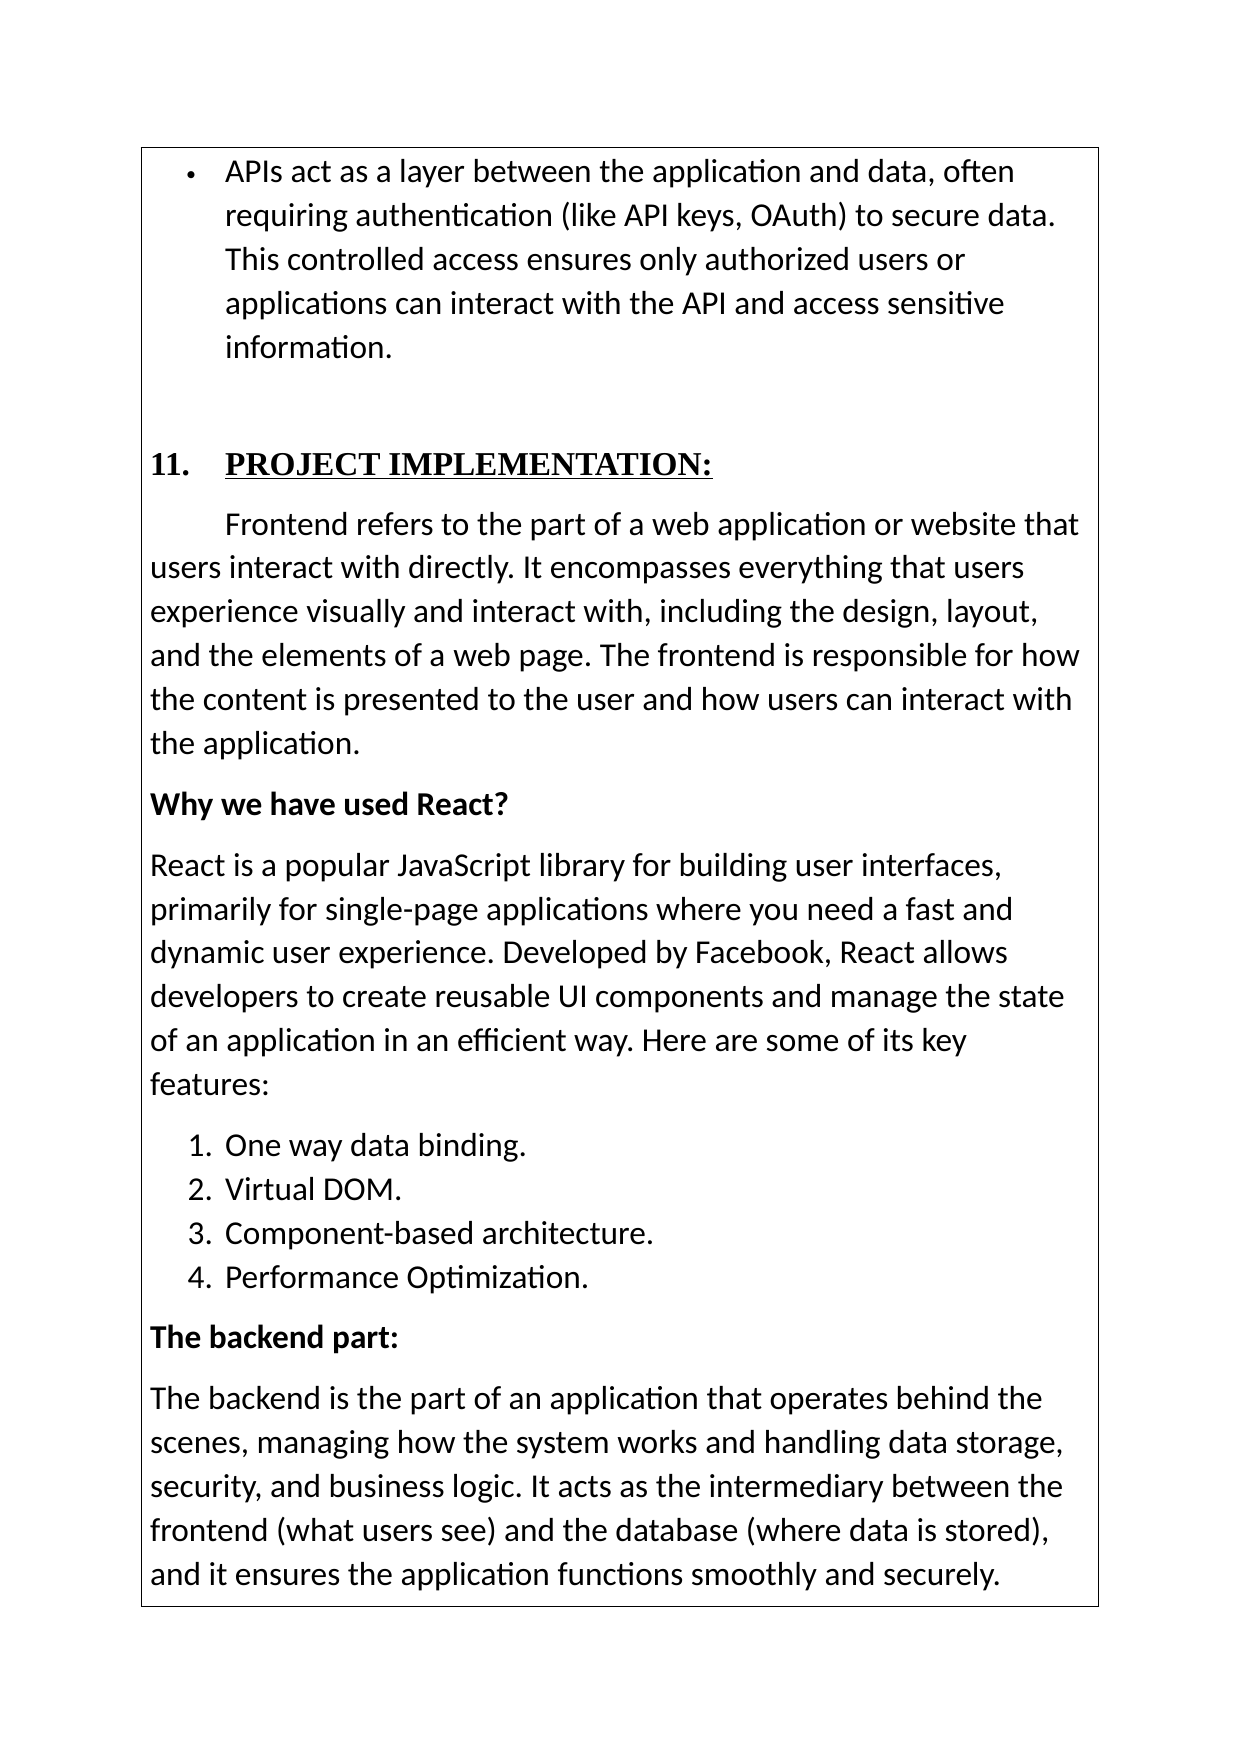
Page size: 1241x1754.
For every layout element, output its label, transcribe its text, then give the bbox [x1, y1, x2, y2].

list APIs act as a layer between the application and data, often requiring authentication (like API keys, OAuth) to secure data. This controlled access ensures only authorized users or applications can interact with the API and access sensitive information. [187, 150, 1090, 367]
list PROJECT IMPLEMENTATION: [150, 444, 1090, 483]
text The backend is the part of an application that operates behind the scenes, managing how the system works and handling data storage, security, and business logic. It acts as the intermediary between the frontend (what users see) and the database (where data is stored), and it ensures the application functions smoothly and securely. [150, 1377, 1090, 1594]
text Frontend refers to the part of a web application or website that users interact with directly. It encompasses everything that users experience visually and interact with, including the design, layout, and the elements of a web page. The frontend is responsible for how the content is presented to the user and how users can interact with the application. [150, 502, 1090, 763]
text Why we have used React? [150, 783, 1090, 824]
list Performance Optimization. [187, 1256, 1090, 1297]
list Virtual DOM. [187, 1168, 1090, 1209]
text React is a popular JavaScript library for building user interfaces, primarily for single-page applications where you need a fast and dynamic user experience. Developed by Facebook, React allows developers to create reusable UI components and manage the state of an application in an efficient way. Here are some of its key features: [150, 843, 1090, 1104]
list One way data binding. [187, 1124, 1090, 1165]
text The backend part: [150, 1316, 1090, 1357]
list Component-based architecture. [187, 1212, 1090, 1253]
